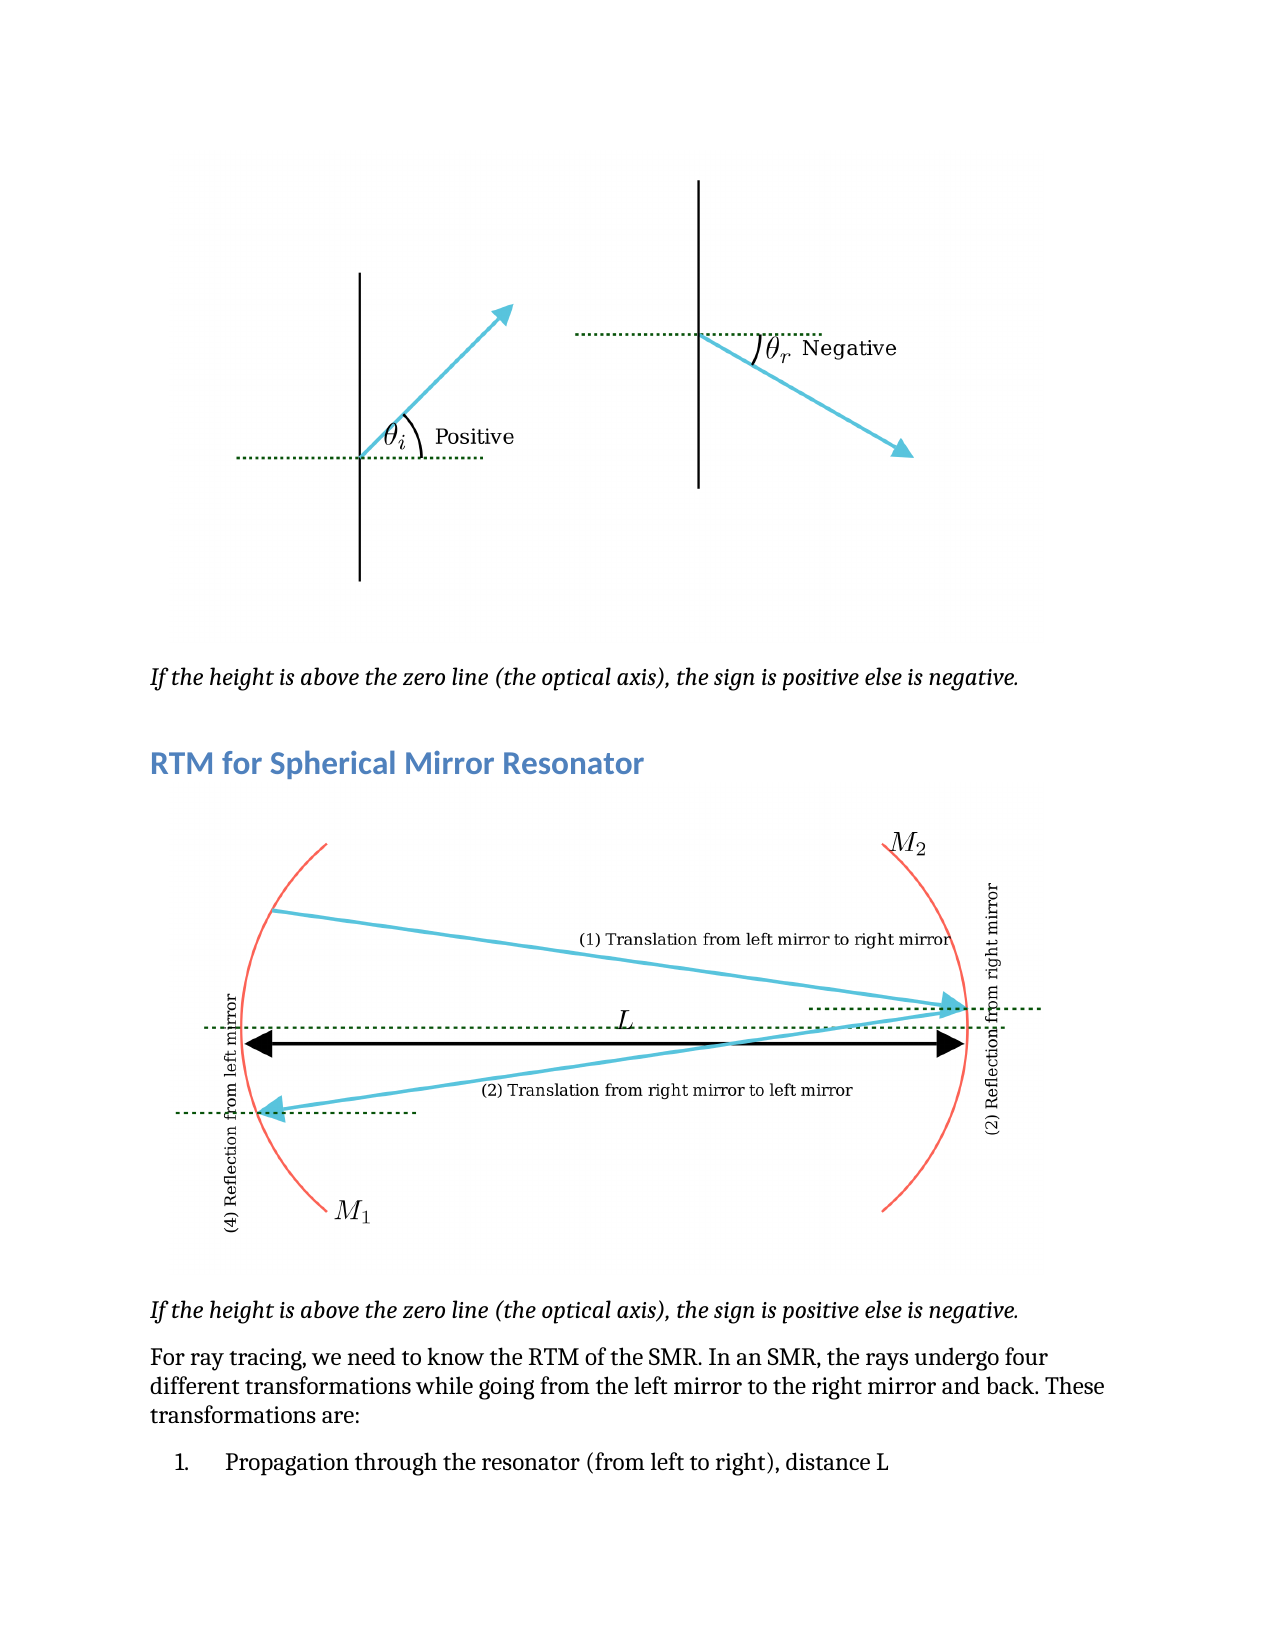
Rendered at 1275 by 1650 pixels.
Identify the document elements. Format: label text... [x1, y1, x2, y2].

picture [168, 782, 1044, 1275]
picture [168, 150, 1044, 643]
list Propagation through the resonator (from left to right), distance L [175, 1448, 1125, 1477]
text If the height is above the zero line (the optical axis), the sign is positive else is negative. [150, 1296, 1125, 1324]
text For ray tracing, we need to know the RTM of the SMR. In an SMR, the rays undergo four different transformations while going from the left mirror to the right mirror and back. These transformations are: [150, 1343, 1125, 1429]
text If the height is above the zero line (the optical axis), the sign is positive else is negative. [150, 663, 1125, 692]
subtitle RTM for Spherical Mirror Resonator [150, 742, 1125, 782]
